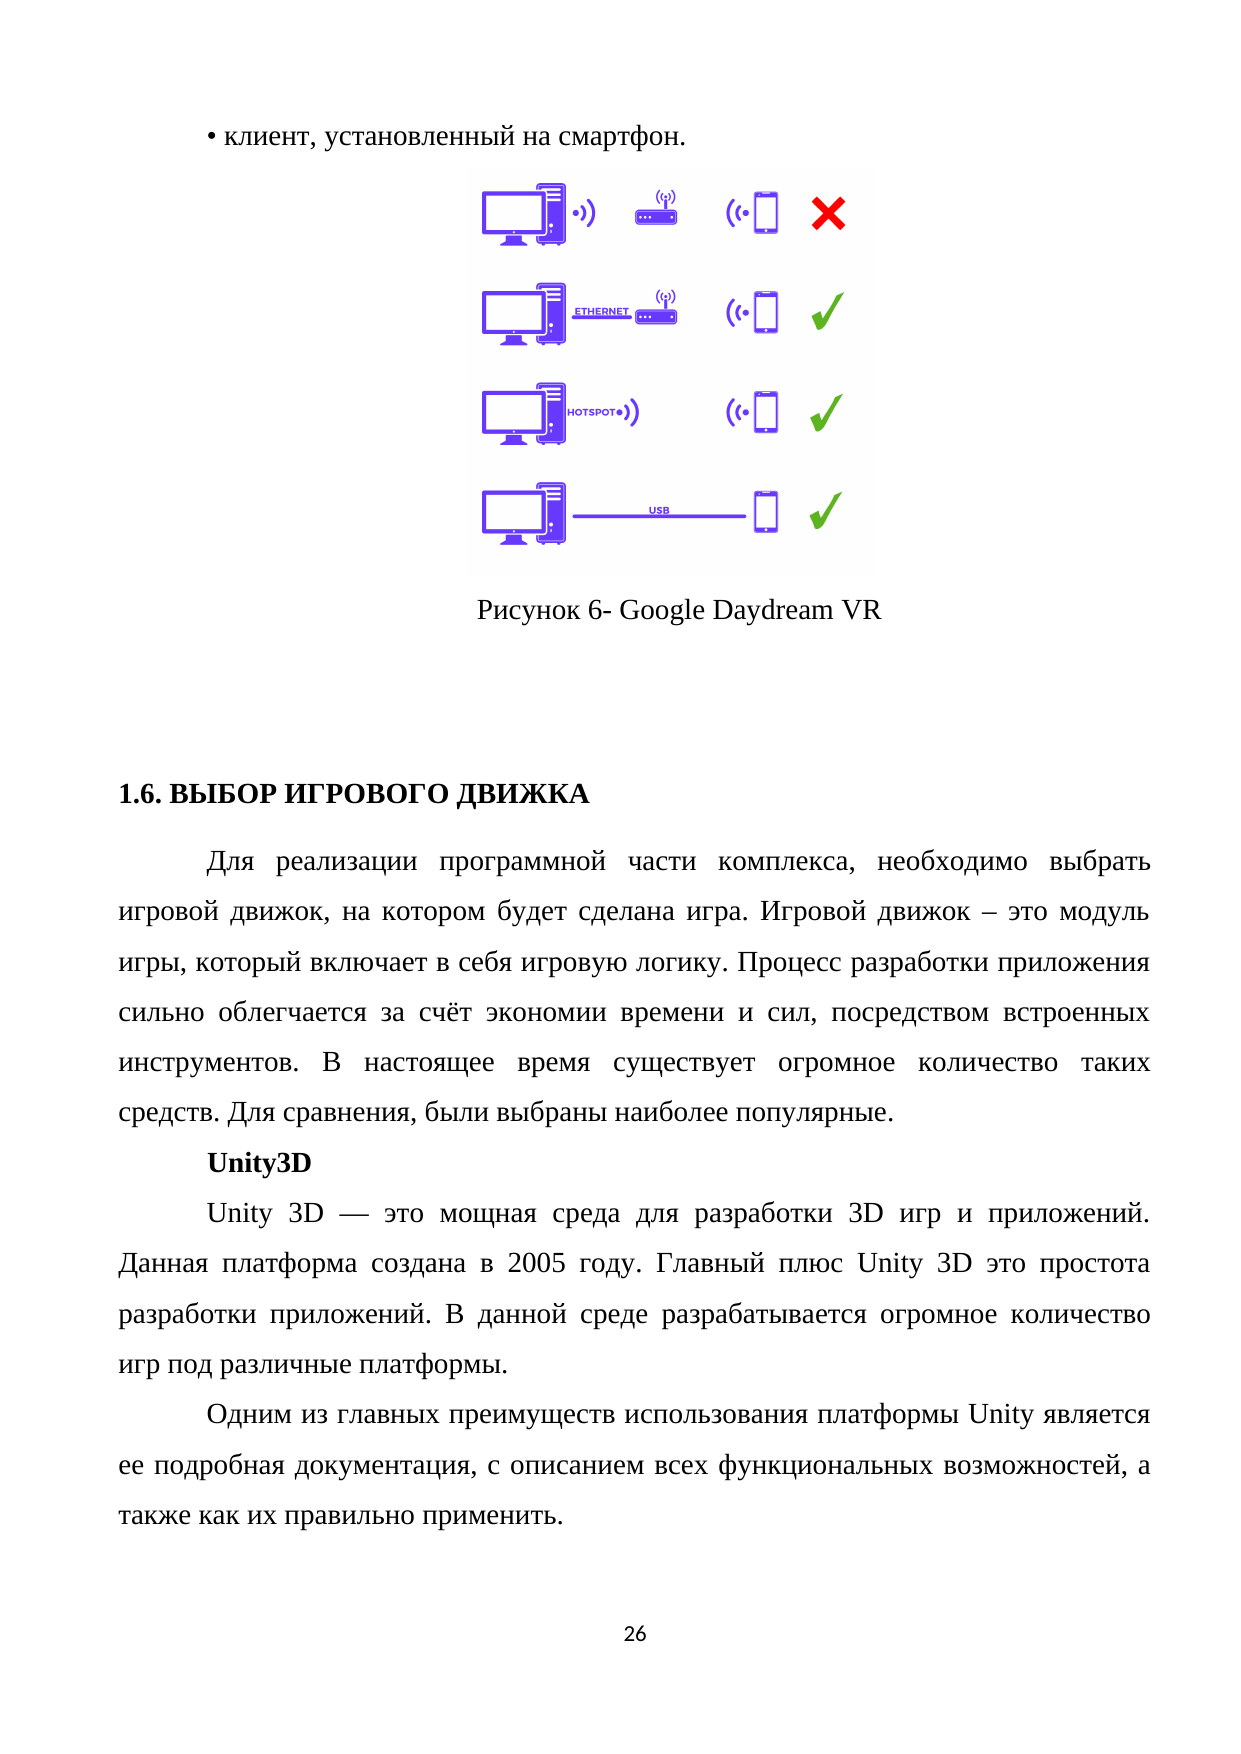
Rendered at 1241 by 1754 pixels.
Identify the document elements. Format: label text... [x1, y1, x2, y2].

text Unity 3D — это мощная среда для разработки 3D игр и приложений. Данная платформа создана в 2005 году. Главный плюс Unity 3D это простота разработки приложений. В данной среде разрабатывается огромное количество игр под различные платформы. [118, 1195, 1152, 1380]
picture [465, 168, 875, 578]
text Unity3D [118, 1145, 1152, 1178]
text Рисунок 6- Google Daydream VR [118, 592, 1152, 625]
text Одним из главных преимуществ использования платформы Unity является ее подробная документация, с описанием всех функциональных возможностей, а также как их правильно применить. [118, 1396, 1152, 1531]
text Для реализации программной части комплекса, необходимо выбрать игровой движок, на котором будет сделана игра. Игровой движок – это модуль игры, который включает в себя игровую логику. Процесс разработки приложения сильно облегчается за счёт экономии времени и сил, посредством встроенных инструментов. В настоящее время существует огромное количество таких средств. Для сравнения, были выбраны наиболее популярные. [118, 843, 1152, 1128]
text 1.6. ВЫБОР ИГРОВОГО ДВИЖКА [118, 776, 1152, 809]
text • клиент, установленный на смартфон. [118, 118, 1152, 152]
